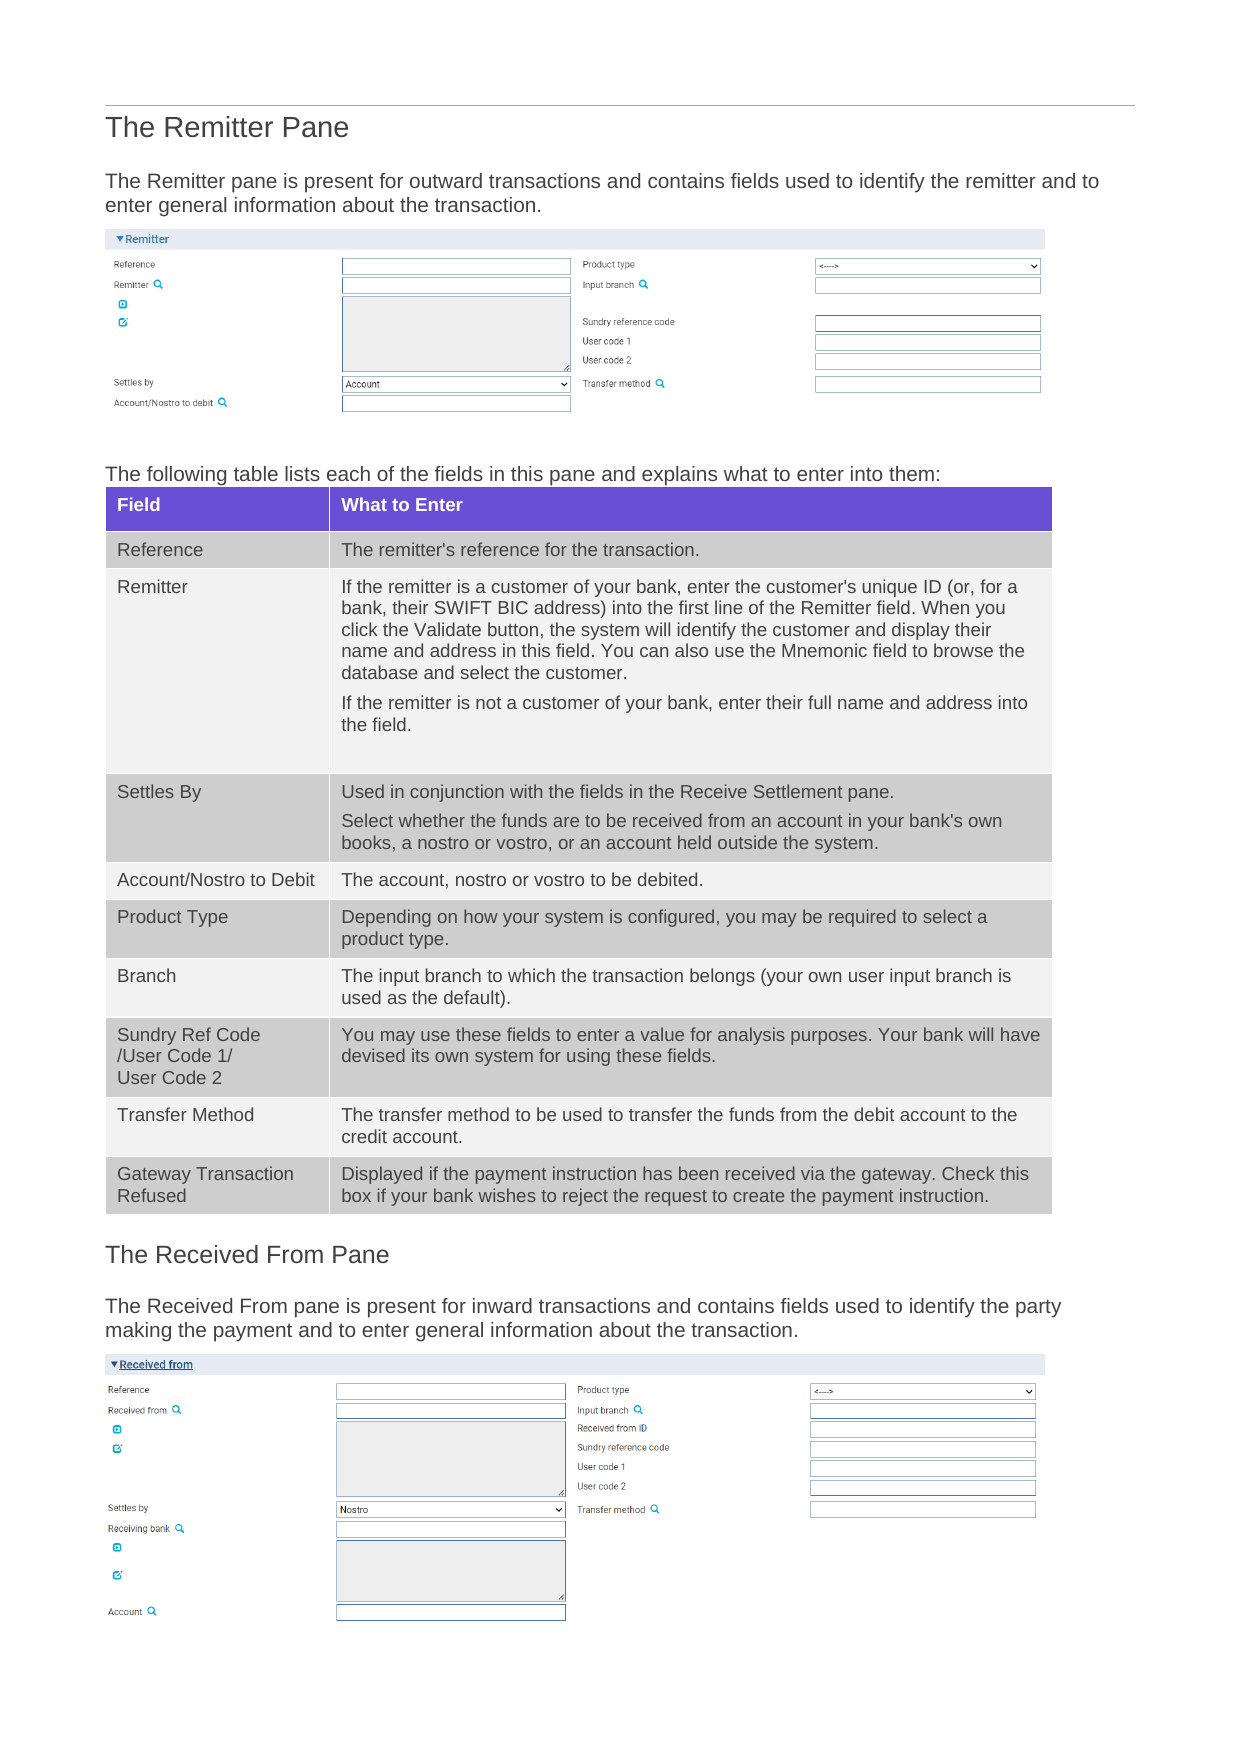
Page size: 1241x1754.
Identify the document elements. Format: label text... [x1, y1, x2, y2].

table_cell If the remitter is a customer of your bank, enter the customer's unique ID (or, for a bank, their SWIFT BIC address) into the first line of the Remitter field. When you click the Validate button, the system will identify the customer and display their name and address in this field. You can also use the Mnemonic field to browse the database and select the customer. If the remitter is not a customer of your bank, enter their full name and address into the field. [330, 569, 1052, 773]
table_header What to Enter [330, 487, 1052, 531]
subtitle The Received From Pane [105, 1240, 1135, 1269]
table_cell Sundry Ref Code /User Code 1/ User Code 2 [106, 1018, 329, 1097]
table_cell The transfer method to be used to transfer the funds from the debit account to the credit account. [330, 1098, 1052, 1156]
text The following table lists each of the fields in this pane and explains what to enter into them: [105, 462, 1135, 486]
table_cell Reference [106, 532, 329, 568]
table_cell The remitter's reference for the transaction. [330, 532, 1052, 568]
table_cell Account/Nostro to Debit [106, 863, 329, 899]
table_cell You may use these fields to enter a value for analysis purposes. Your bank will have devised its own system for using these fields. [330, 1018, 1052, 1097]
table_cell Branch [106, 959, 329, 1016]
picture [105, 229, 1046, 414]
table_header Field [106, 487, 329, 531]
table_cell Gateway Transaction Refused [106, 1157, 329, 1214]
table_cell Remitter [106, 569, 329, 773]
table_cell Product Type [106, 900, 329, 958]
text The Received From pane is present for inward transactions and contains fields used to identify the party making the payment and to enter general information about the transaction. [105, 1294, 1135, 1342]
table_cell Depending on how your system is configured, you may be required to select a product type. [330, 900, 1052, 958]
table_cell Settles By [106, 774, 329, 862]
subtitle The Remitter Pane [105, 110, 1135, 144]
picture [105, 1354, 1046, 1625]
table_cell Displayed if the payment instruction has been received via the gateway. Check this box if your bank wishes to reject the request to create the payment instruction. [330, 1157, 1052, 1214]
table_cell Transfer Method [106, 1098, 329, 1156]
table_cell The input branch to which the transaction belongs (your own user input branch is used as the default). [330, 959, 1052, 1016]
text The Remitter pane is present for outward transactions and contains fields used to identify the remitter and to enter general information about the transaction. [105, 169, 1135, 217]
table_cell Used in conjunction with the fields in the Receive Settlement pane. Select whether the funds are to be received from an account in your bank's own books, a nostro or vostro, or an account held outside the system. [330, 774, 1052, 862]
table_cell The account, nostro or vostro to be debited. [330, 863, 1052, 899]
